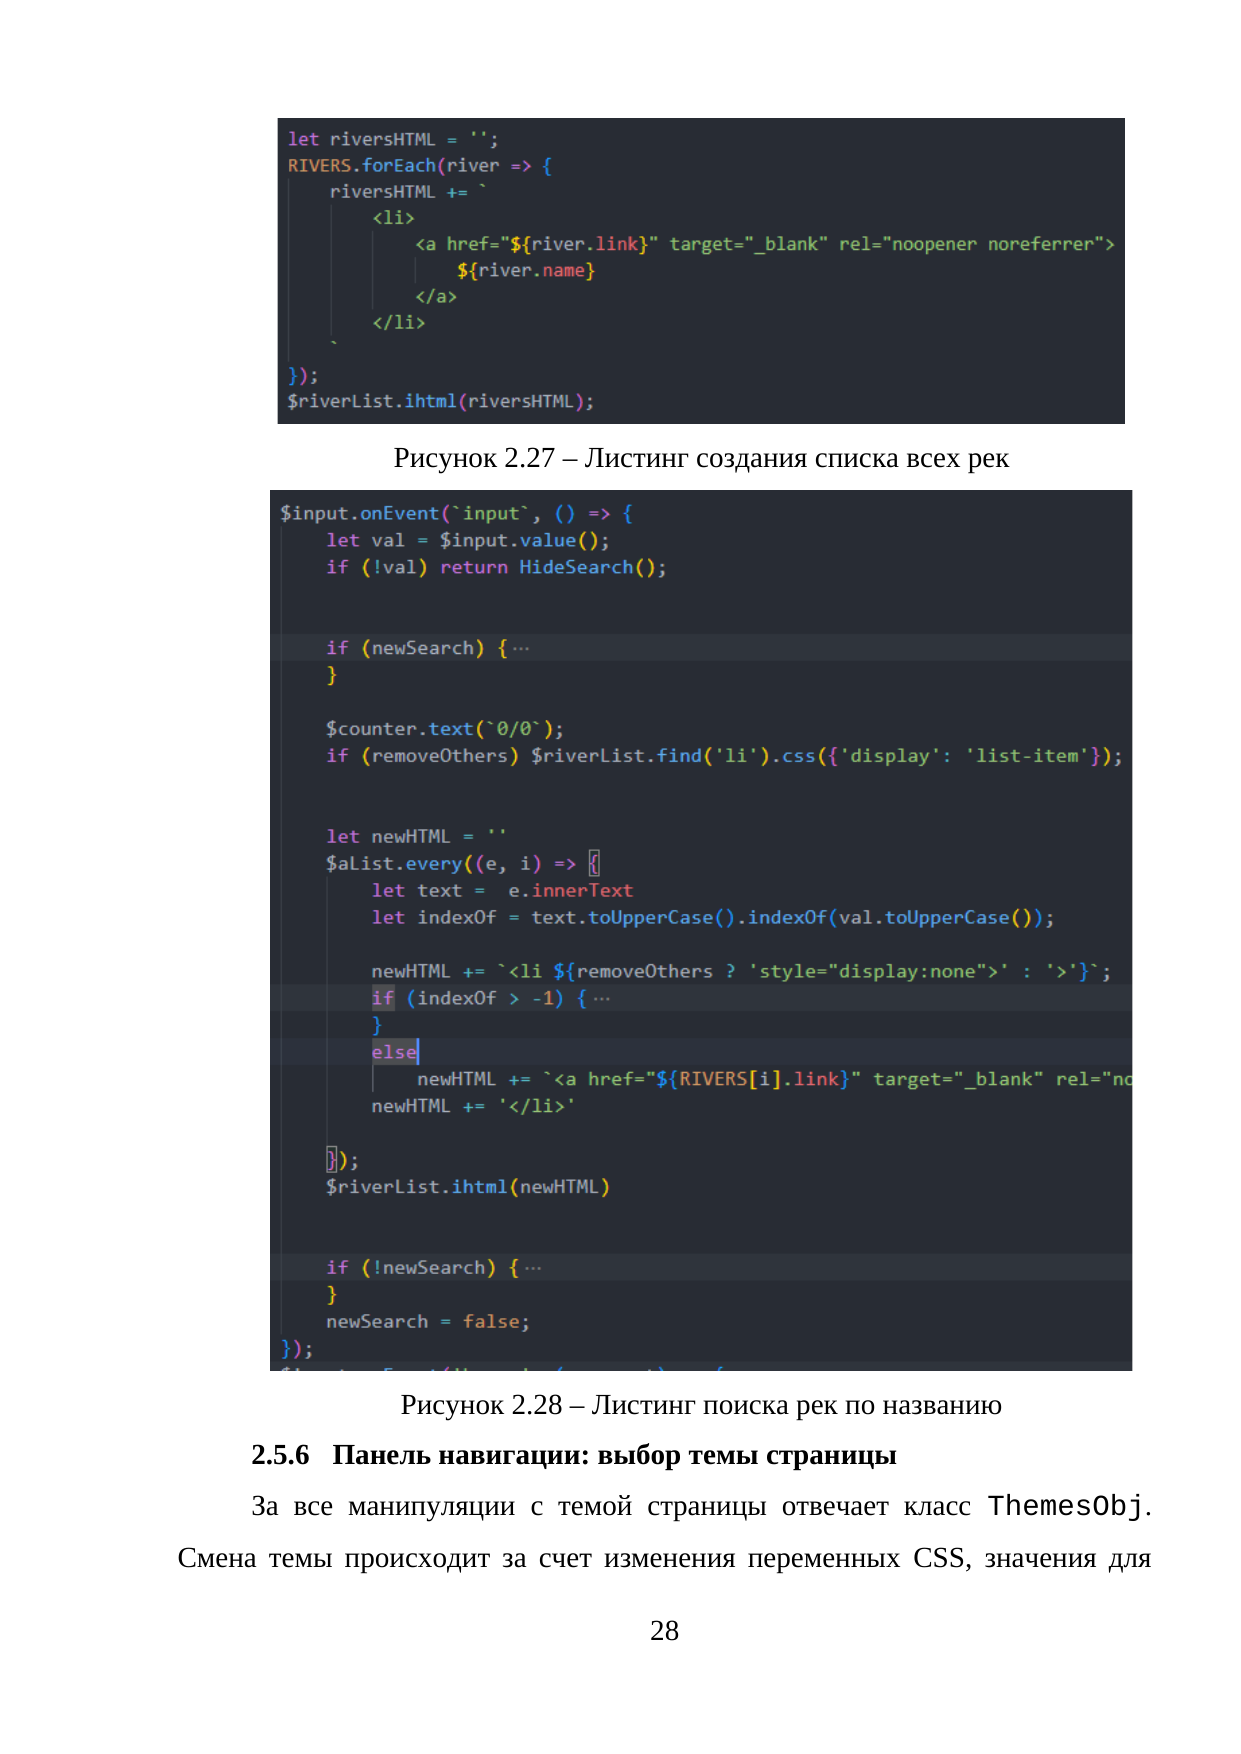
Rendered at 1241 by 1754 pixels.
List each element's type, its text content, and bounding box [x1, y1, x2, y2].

picture [270, 490, 1133, 1371]
text Рисунок 2.27 – Листинг создания списка всех рек [177, 440, 1152, 474]
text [177, 1488, 1152, 1574]
subtitle Панель навигации: выбор темы страницы [177, 1437, 1152, 1471]
picture [277, 118, 1125, 424]
text Рисунок 2.28 – Листинг поиска рек по названию [177, 1387, 1152, 1421]
